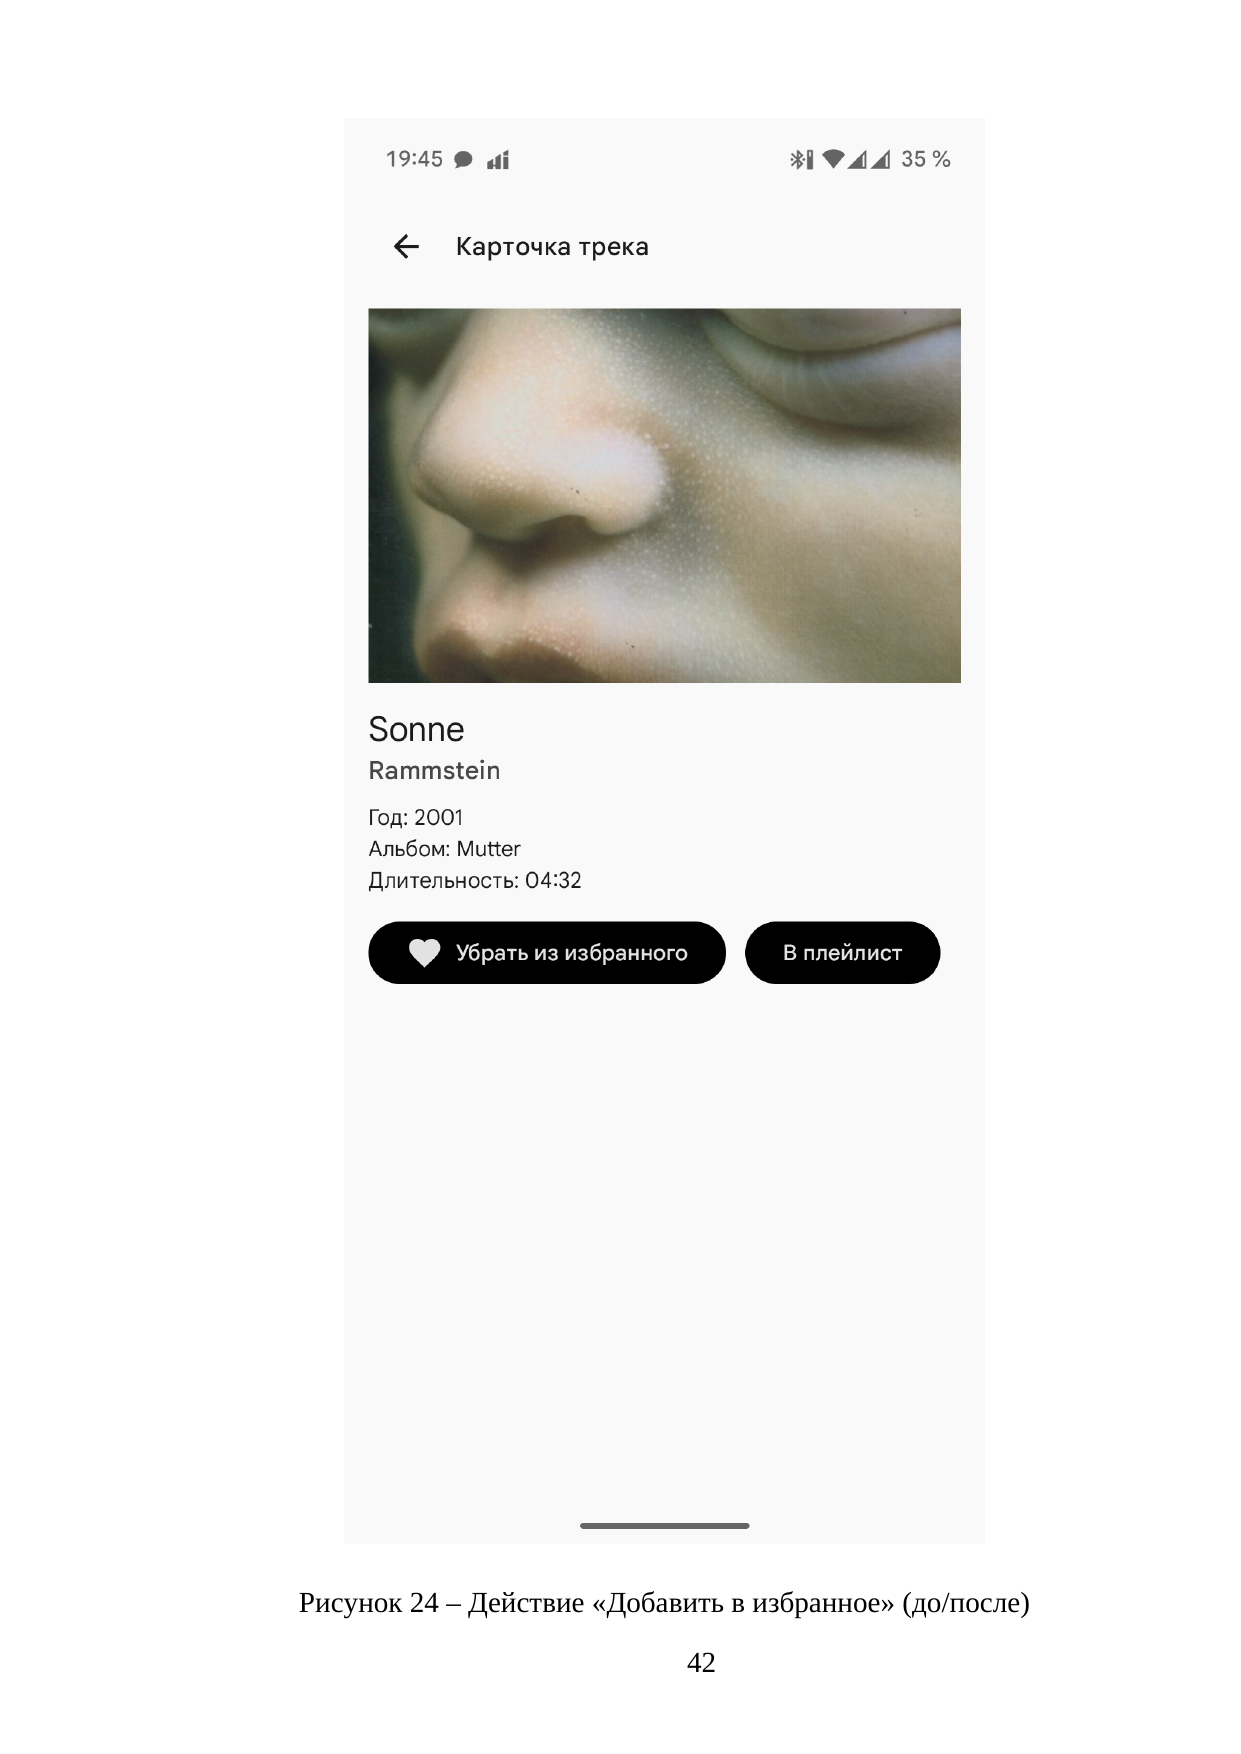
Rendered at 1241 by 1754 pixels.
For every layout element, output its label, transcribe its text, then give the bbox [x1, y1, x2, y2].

text Рисунок 24 – Действие «Добавить в избранное» (до/после) [177, 1585, 1152, 1618]
picture [343, 118, 985, 1544]
